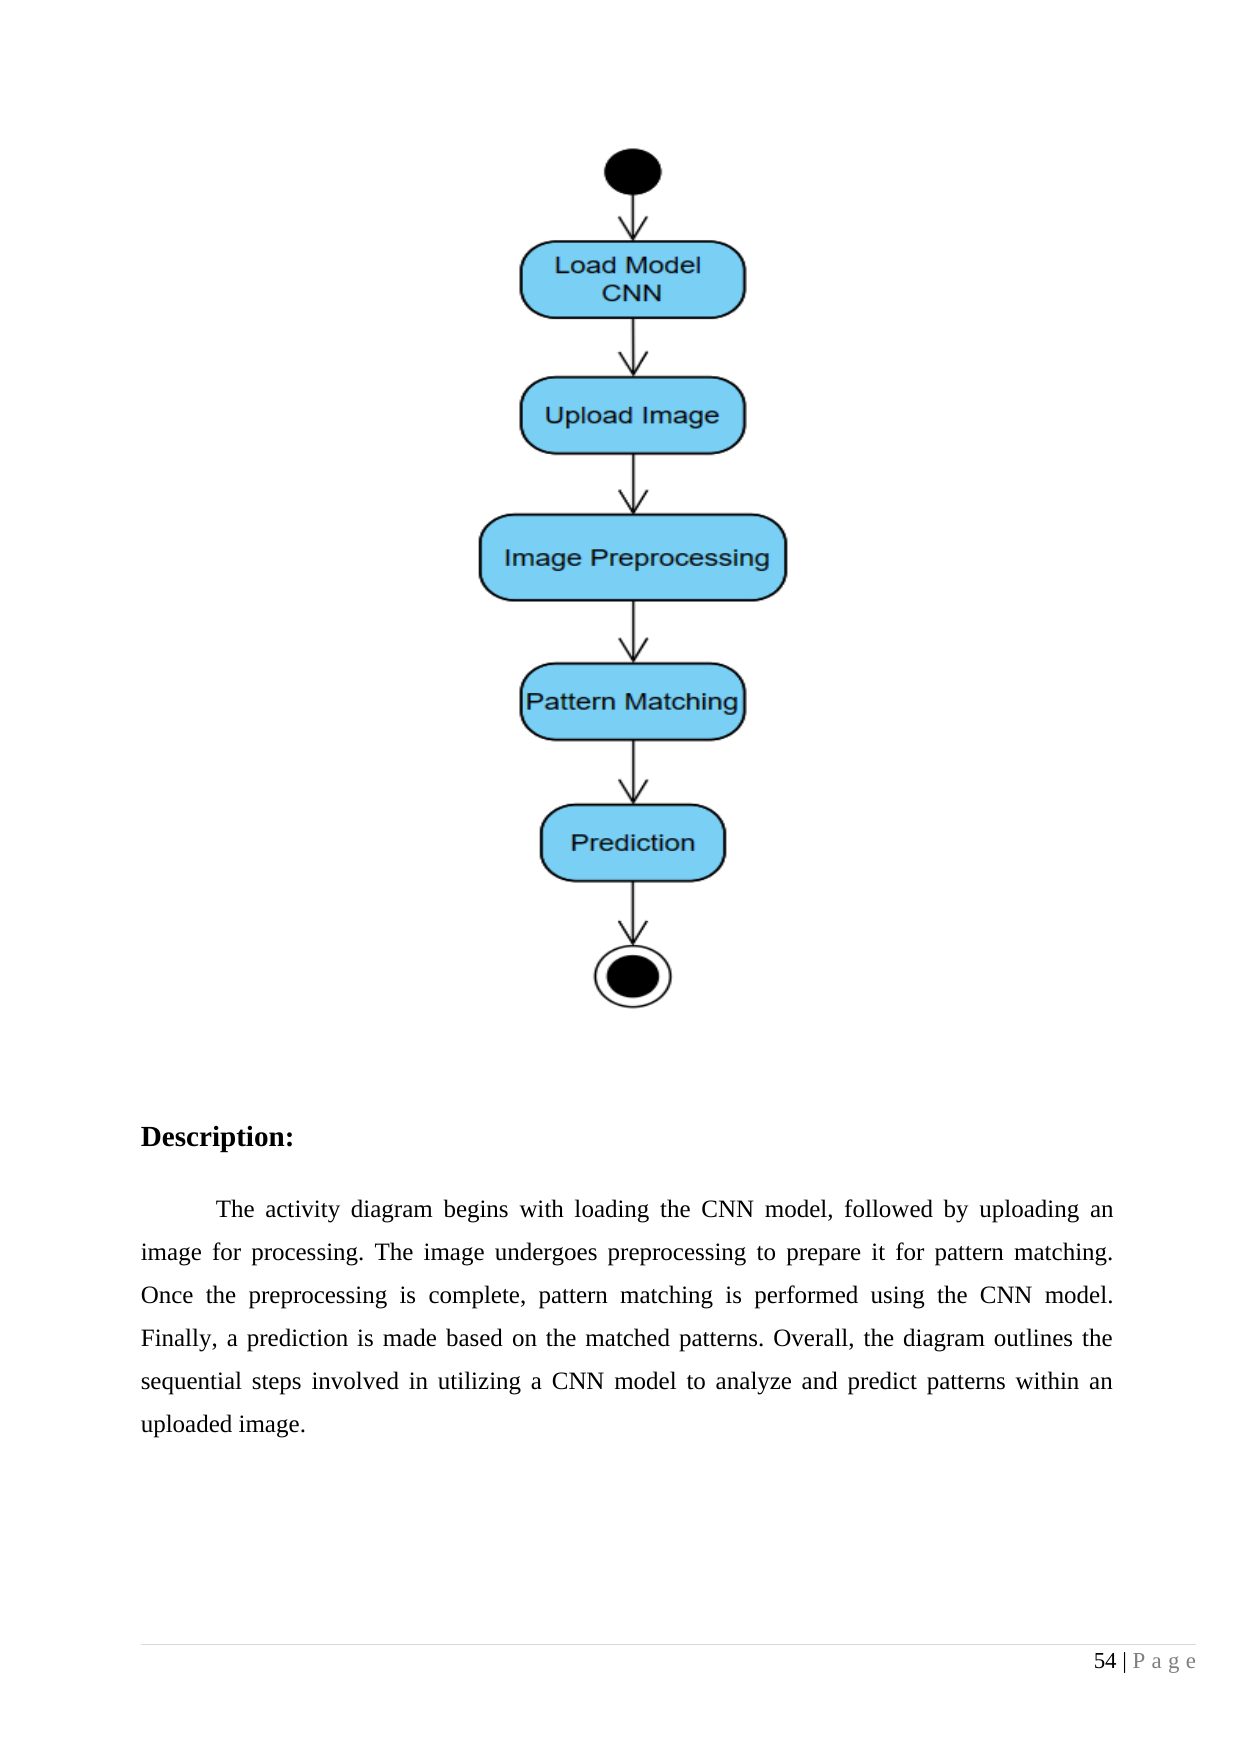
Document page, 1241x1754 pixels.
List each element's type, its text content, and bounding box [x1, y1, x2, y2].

text The activity diagram begins with loading the CNN model, followed by uploading an image for processing. The image undergoes preprocessing to prepare it for pattern matching. Once the preprocessing is complete, pattern matching is performed using the CNN model. Finally, a prediction is made based on the matched patterns. Overall, the diagram outlines the sequential steps involved in utilizing a CNN model to analyze and predict patterns within an uploaded image. [141, 1194, 1115, 1438]
picture [382, 141, 891, 1019]
subtitle Description: [141, 1119, 1133, 1153]
